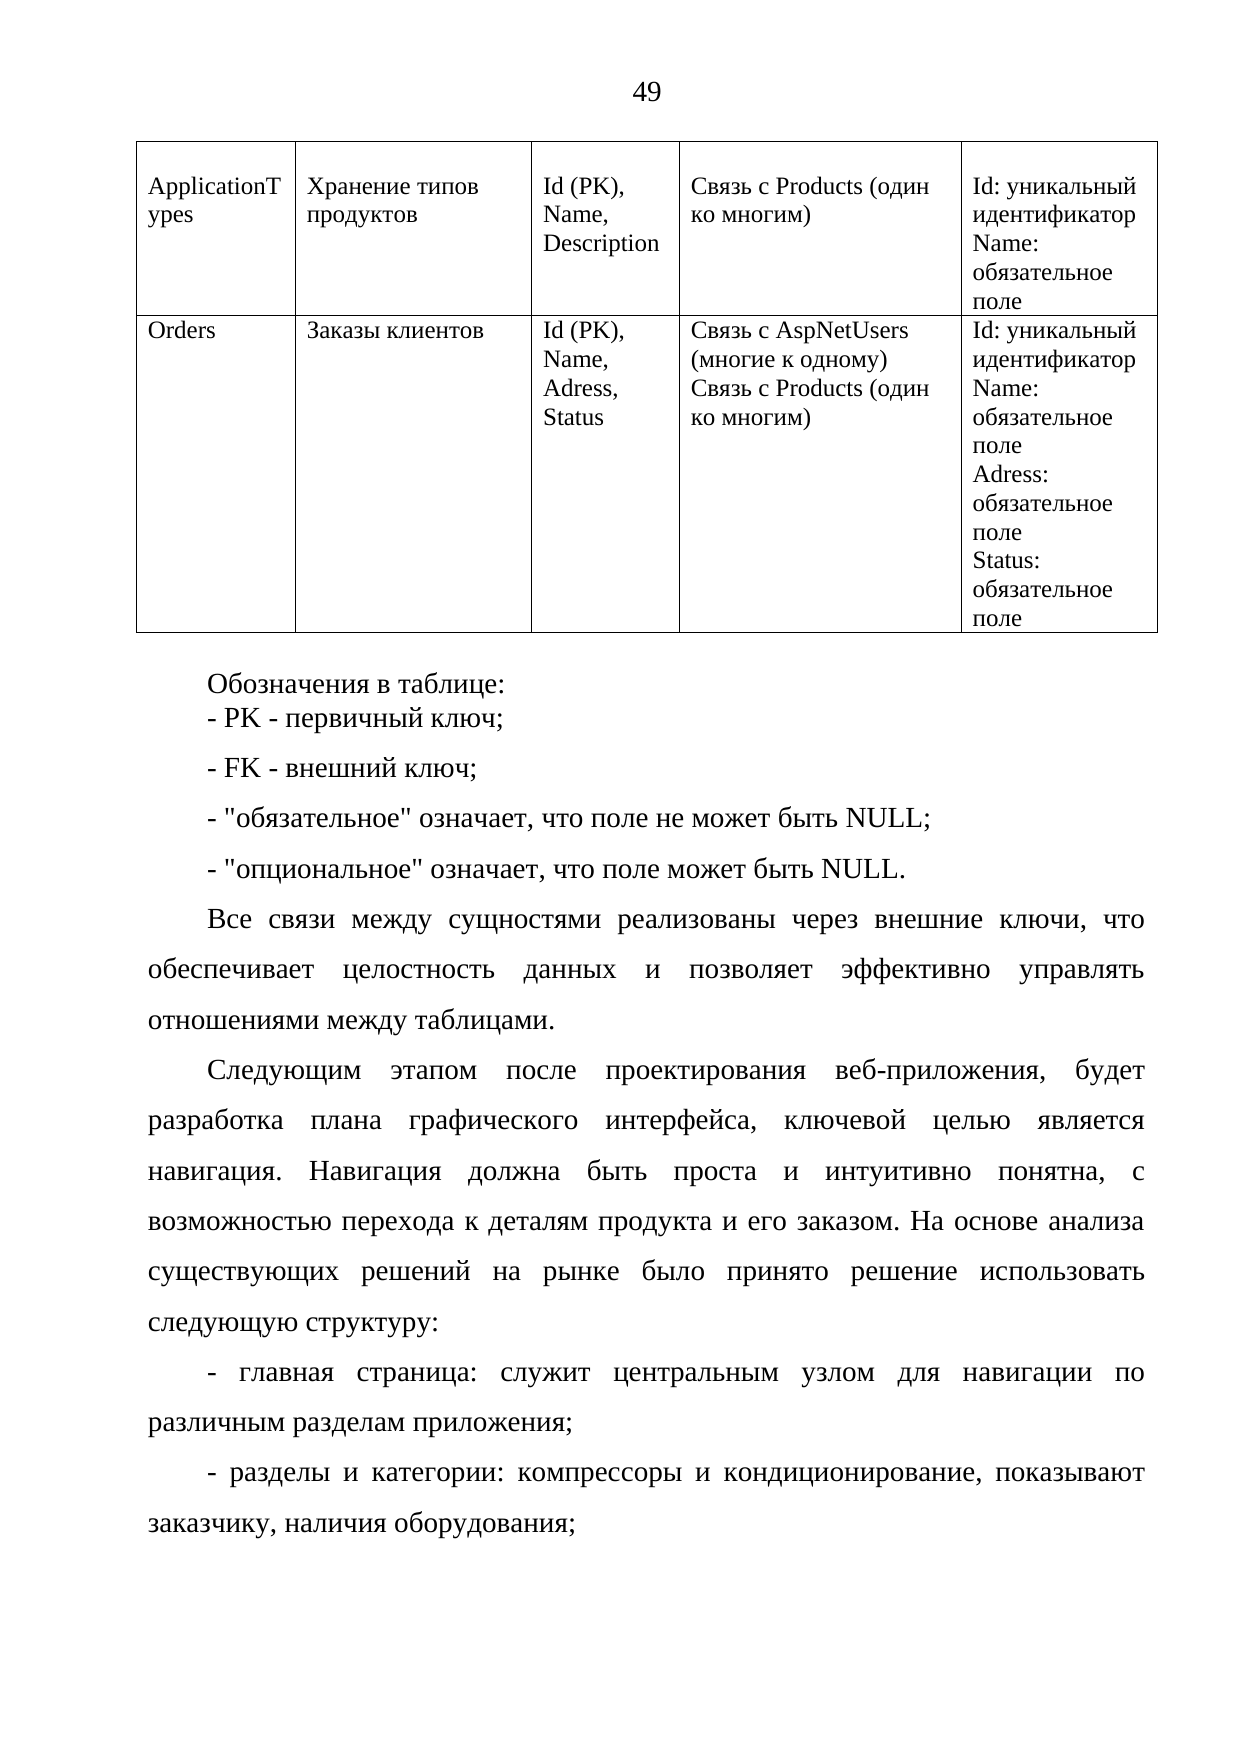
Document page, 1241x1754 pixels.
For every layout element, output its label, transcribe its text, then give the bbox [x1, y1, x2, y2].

text - FK - внешний ключ; [148, 750, 1146, 784]
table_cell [532, 142, 679, 314]
text - разделы и категории: компрессоры и кондиционирование, показывают заказчику, наличия оборудования; [148, 1454, 1146, 1538]
table_cell Orders [137, 316, 295, 632]
table_cell Заказы клиентов [296, 316, 531, 632]
text - "обязательное" означает, что поле не может быть NULL; [148, 801, 1146, 834]
text Все связи между сущностями реализованы через внешние ключи, что обеспечивает целостность данных и позволяет эффективно управлять отношениями между таблицами. [148, 901, 1146, 1035]
text - PK - первичный ключ; [148, 700, 1146, 733]
text - главная страница: служит центральным узлом для навигации по различным разделам приложения; [148, 1354, 1146, 1438]
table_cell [296, 142, 531, 314]
table_cell Id (PK), Name, Adress, Status [532, 316, 679, 632]
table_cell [680, 142, 961, 314]
text Следующим этапом после проектирования веб-приложения, будет разработка плана графического интерфейса, ключевой целью является навигация. Навигация должна быть проста и интуитивно понятна, с возможностью перехода к деталям продукта и его заказом. На основе анализа существующих решений на рынке было принято решение использовать следующую структуру: [148, 1052, 1146, 1337]
table_cell Id: уникальный идентификатор Name: обязательное поле Adress: обязательное поле Status: обязательное поле [962, 316, 1157, 632]
table_cell ApplicationTypes [137, 142, 295, 314]
text Обозначения в таблице: [148, 666, 1146, 700]
table_cell Связь с AspNetUsers (многие к одному) Связь с Products (один ко многим) [680, 316, 961, 632]
text - "опциональное" означает, что поле может быть NULL. [148, 851, 1146, 884]
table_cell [962, 142, 1157, 314]
